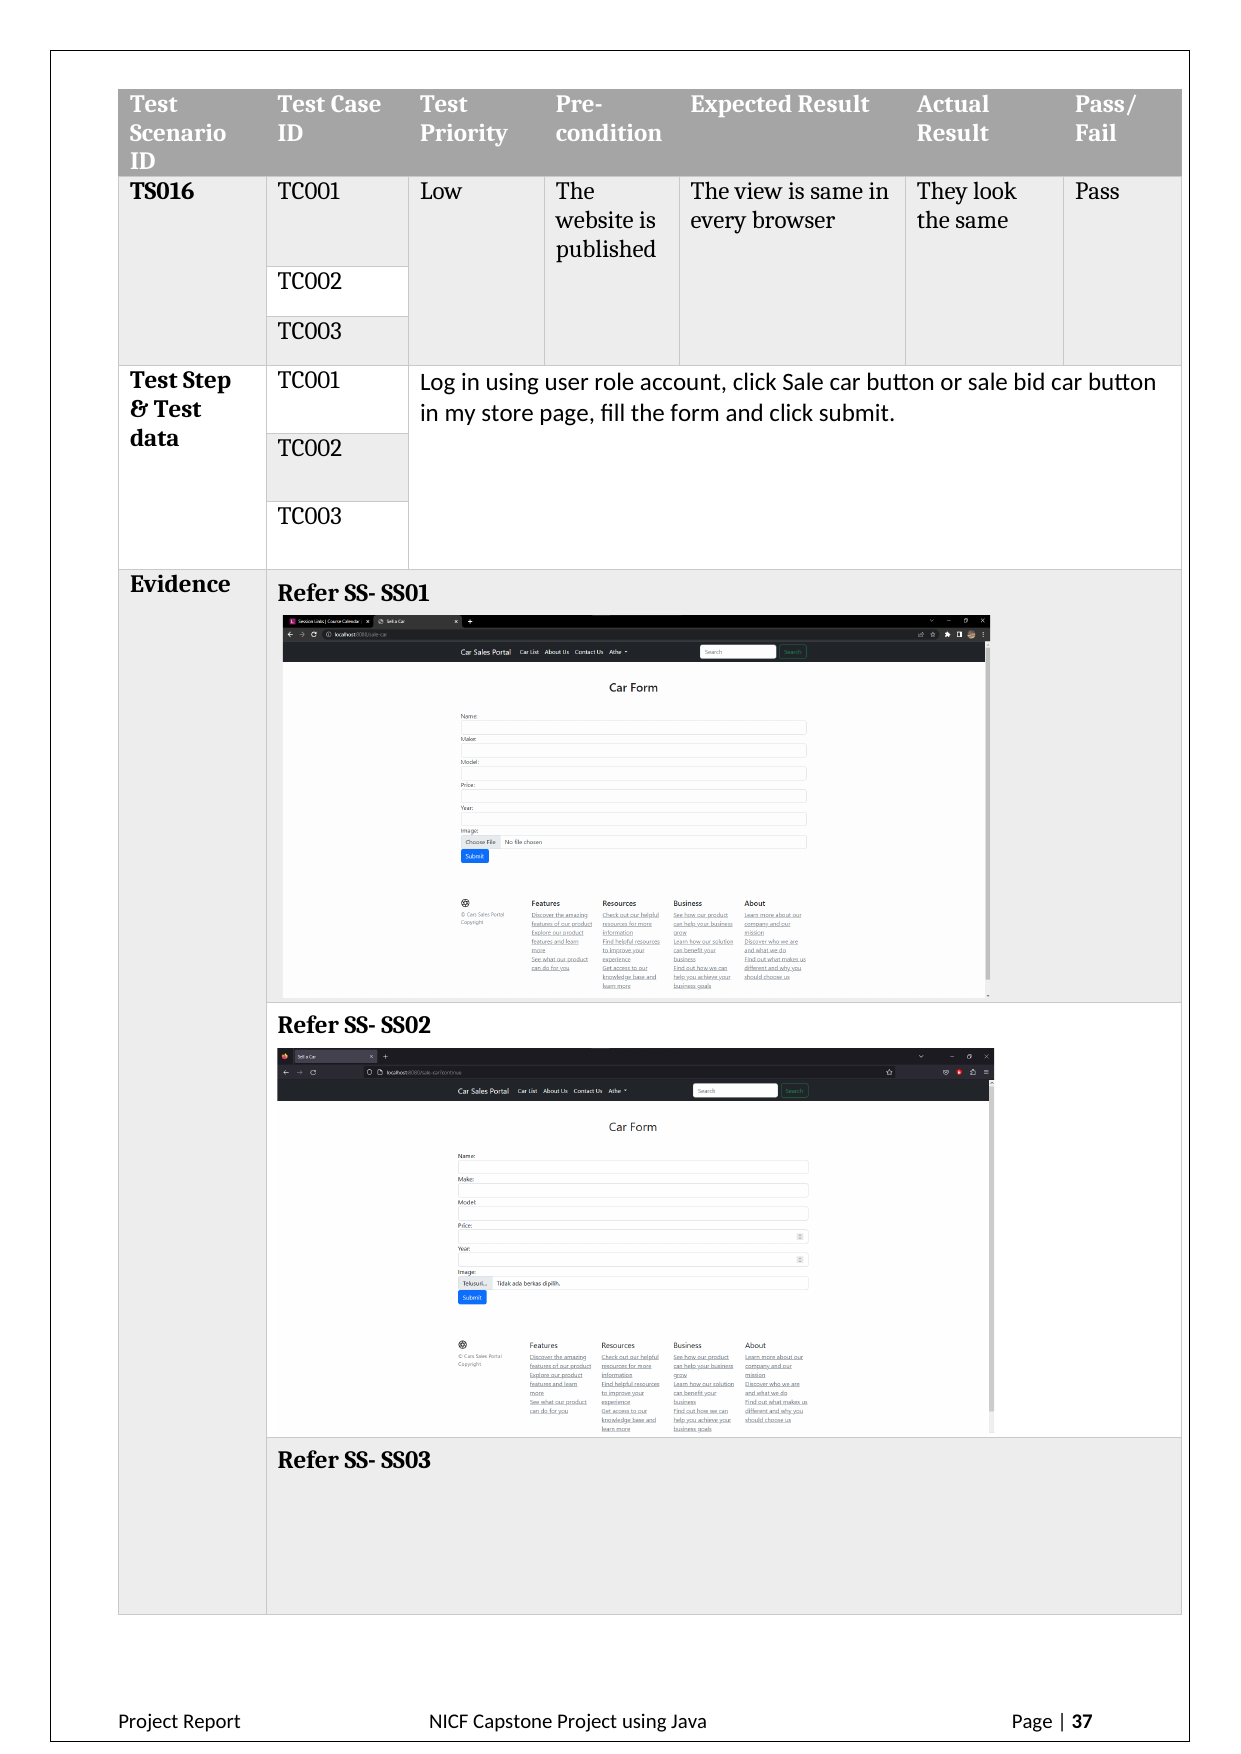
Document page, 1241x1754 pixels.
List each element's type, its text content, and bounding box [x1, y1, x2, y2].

table_cell The view is same in every browser [680, 177, 905, 365]
table_header Pre-condition [545, 90, 679, 176]
table_cell The website is published [545, 177, 679, 365]
table_cell Log in using user role account, click Sale car button or sale bid car button in my store page, fill the form and click submit. [409, 366, 1181, 569]
table_cell TS016 [119, 177, 266, 365]
table_cell Refer SS- SS02 [267, 1003, 1181, 1437]
table_cell TC001 [267, 366, 408, 433]
table_header Test Scenario ID [119, 90, 266, 176]
table_cell Refer SS- SS01 [267, 570, 1181, 1002]
picture [277, 1048, 995, 1433]
table_cell TC003 [267, 317, 408, 365]
table_cell Evidence [119, 570, 266, 1614]
table_cell Refer SS- SS03 [267, 1438, 1181, 1614]
table_cell They look the same [906, 177, 1063, 365]
table_header Test Priority [409, 90, 544, 176]
table_cell TC001 [267, 177, 408, 266]
table_cell TC002 [267, 434, 408, 501]
table_cell TC003 [267, 502, 408, 569]
table_cell Test Step & Test data [119, 366, 266, 569]
table_cell TC002 [267, 267, 408, 316]
table_header Pass/ Fail [1064, 90, 1181, 176]
table_cell Low [409, 177, 544, 365]
table_cell Pass [1064, 177, 1181, 365]
table_header Expected Result [680, 90, 905, 176]
table_header Actual Result [906, 90, 1063, 176]
table_header Test Case ID [267, 90, 408, 176]
picture [282, 615, 991, 998]
